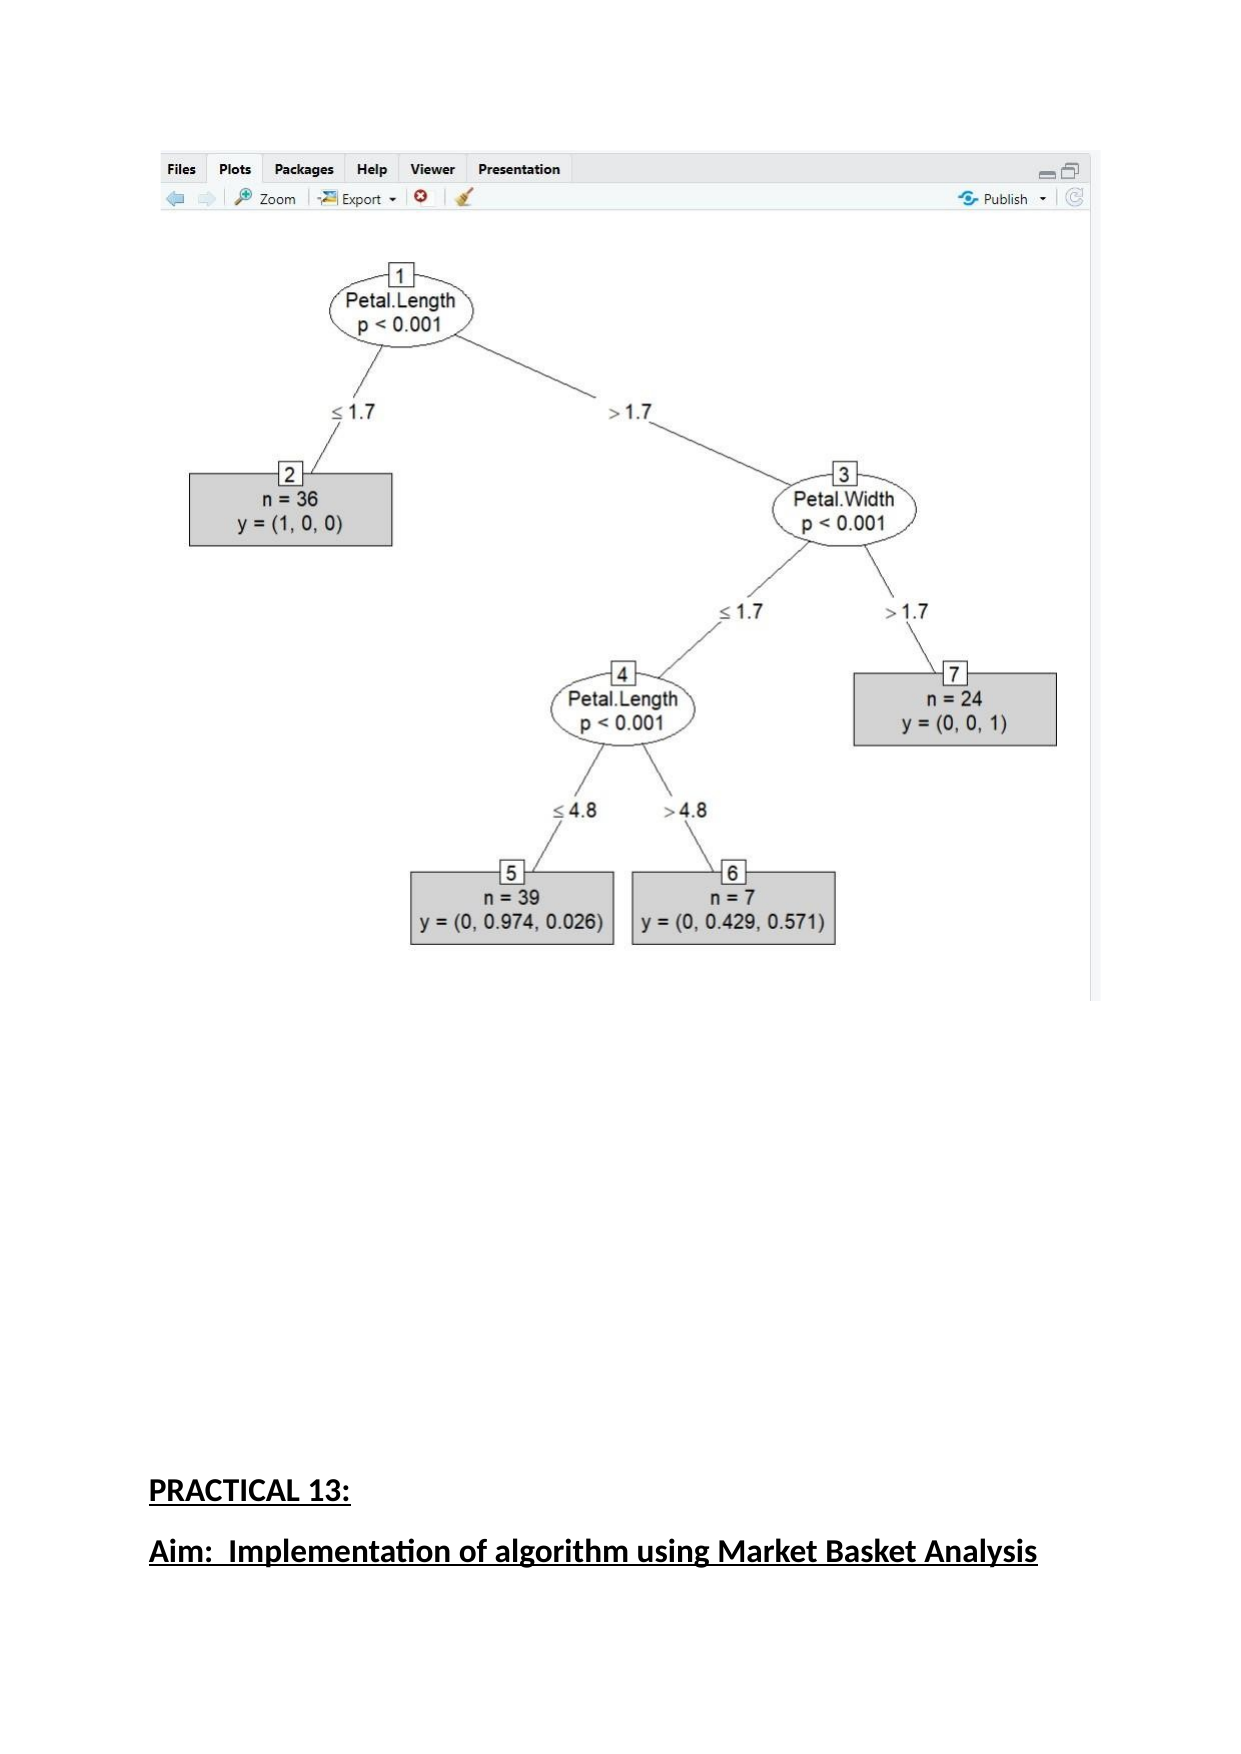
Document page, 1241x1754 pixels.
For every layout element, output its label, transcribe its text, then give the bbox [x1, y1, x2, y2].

text PRACTICAL 13: [148, 1469, 1106, 1510]
text Aim: Implementation of algorithm using Market Basket Analysis [148, 1530, 1106, 1570]
picture [160, 150, 1101, 1001]
